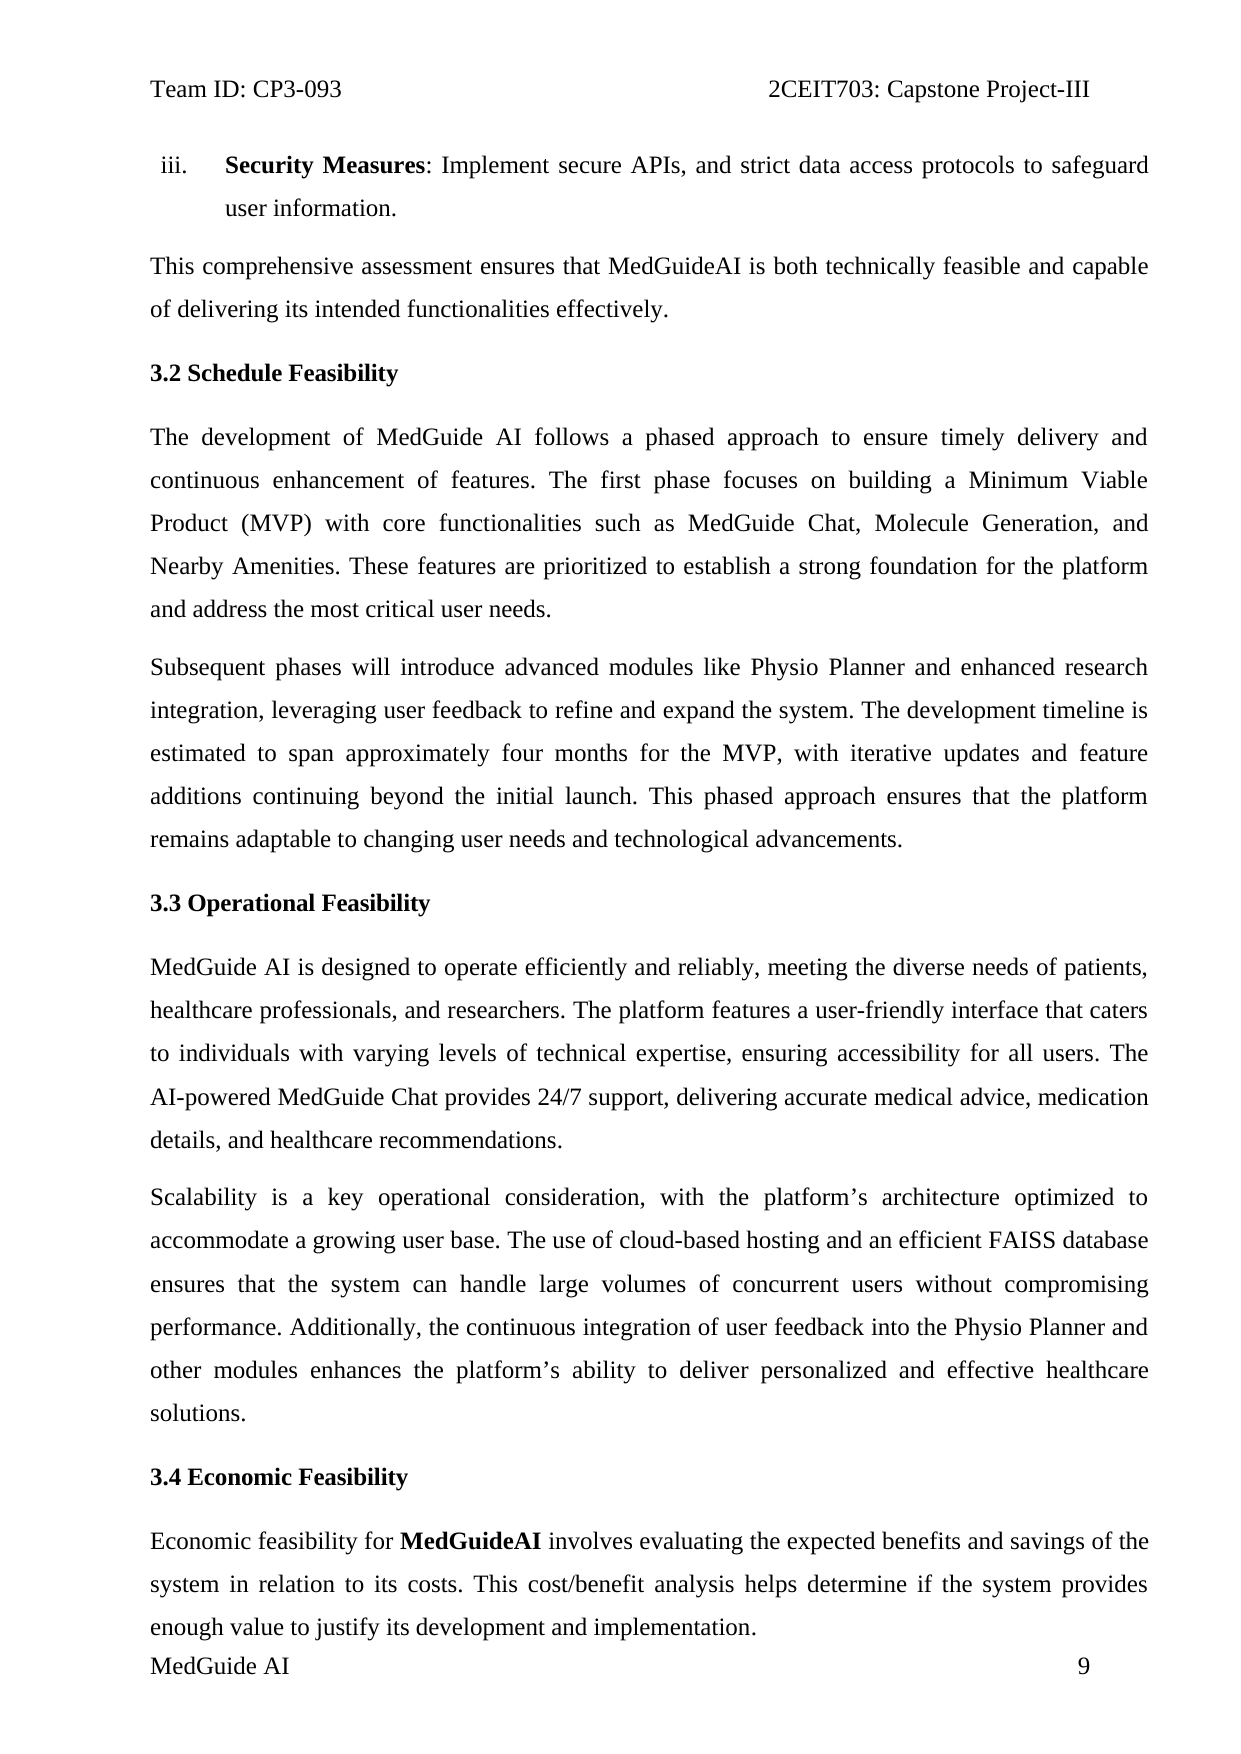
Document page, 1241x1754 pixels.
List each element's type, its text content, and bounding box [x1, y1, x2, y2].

subtitle 3.3 Operational Feasibility [150, 888, 1086, 917]
text The development of MedGuide AI follows a phased approach to ensure timely delivery and continuous enhancement of features. The first phase focuses on building a Minimum Viable Product (MVP) with core functionalities such as MedGuide Chat, Molecule Generation, and Nearby Amenities. These features are prioritized to establish a strong foundation for the platform and address the most critical user needs. [150, 422, 1149, 623]
subtitle 3.4 Economic Feasibility [150, 1462, 1086, 1491]
text Subsequent phases will introduce advanced modules like Physio Planner and enhanced research integration, leveraging user feedback to refine and expand the system. The development timeline is estimated to span approximately four months for the MVP, with iterative updates and feature additions continuing beyond the initial launch. This phased approach ensures that the platform remains adaptable to changing user needs and technological advancements. [150, 652, 1149, 853]
text Scalability is a key operational consideration, with the platform’s architecture optimized to accommodate a growing user base. The use of cloud-based hosting and an efficient FAISS database ensures that the system can handle large volumes of concurrent users without compromising performance. Additionally, the continuous integration of user feedback into the Physio Planner and other modules enhances the platform’s ability to deliver personalized and effective healthcare solutions. [150, 1182, 1149, 1427]
list Security Measures: Implement secure APIs, and strict data access protocols to safeguard user information. [187, 150, 1149, 222]
text MedGuide AI is designed to operate efficiently and reliably, meeting the diverse needs of patients, healthcare professionals, and researchers. The platform features a user-friendly interface that caters to individuals with varying levels of technical expertise, ensuring accessibility for all users. The AI-powered MedGuide Chat provides 24/7 support, delivering accurate medical advice, medication details, and healthcare recommendations. [150, 952, 1149, 1153]
text Economic feasibility for MedGuideAI involves evaluating the expected benefits and savings of the system in relation to its costs. This cost/benefit analysis helps determine if the system provides enough value to justify its development and implementation. [150, 1526, 1149, 1641]
text This comprehensive assessment ensures that MedGuideAI is both technically feasible and capable of delivering its intended functionalities effectively. [150, 251, 1149, 323]
subtitle 3.2 Schedule Feasibility [150, 358, 1086, 387]
